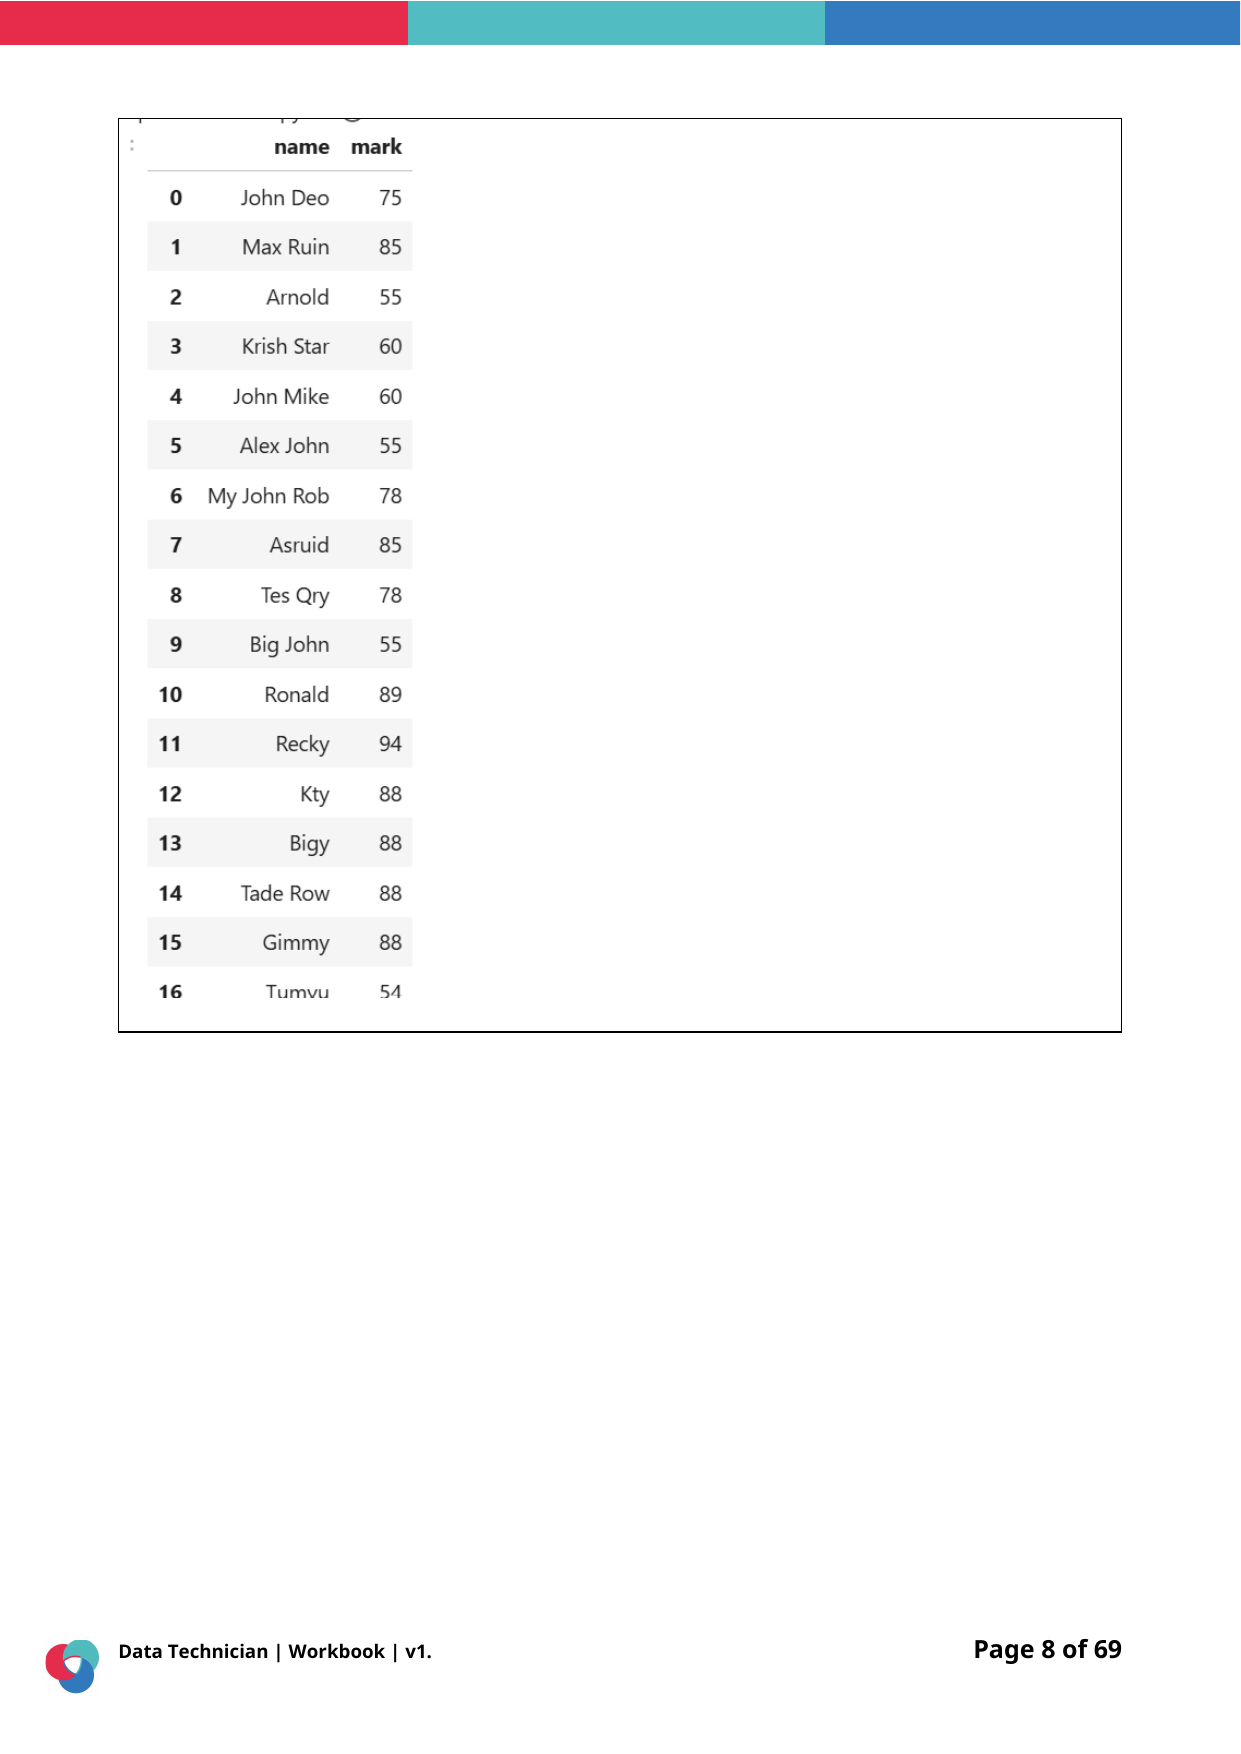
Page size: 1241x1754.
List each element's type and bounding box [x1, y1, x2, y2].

picture [45, 1640, 100, 1694]
table_header [119, 119, 1121, 1031]
picture [129, 119, 515, 998]
